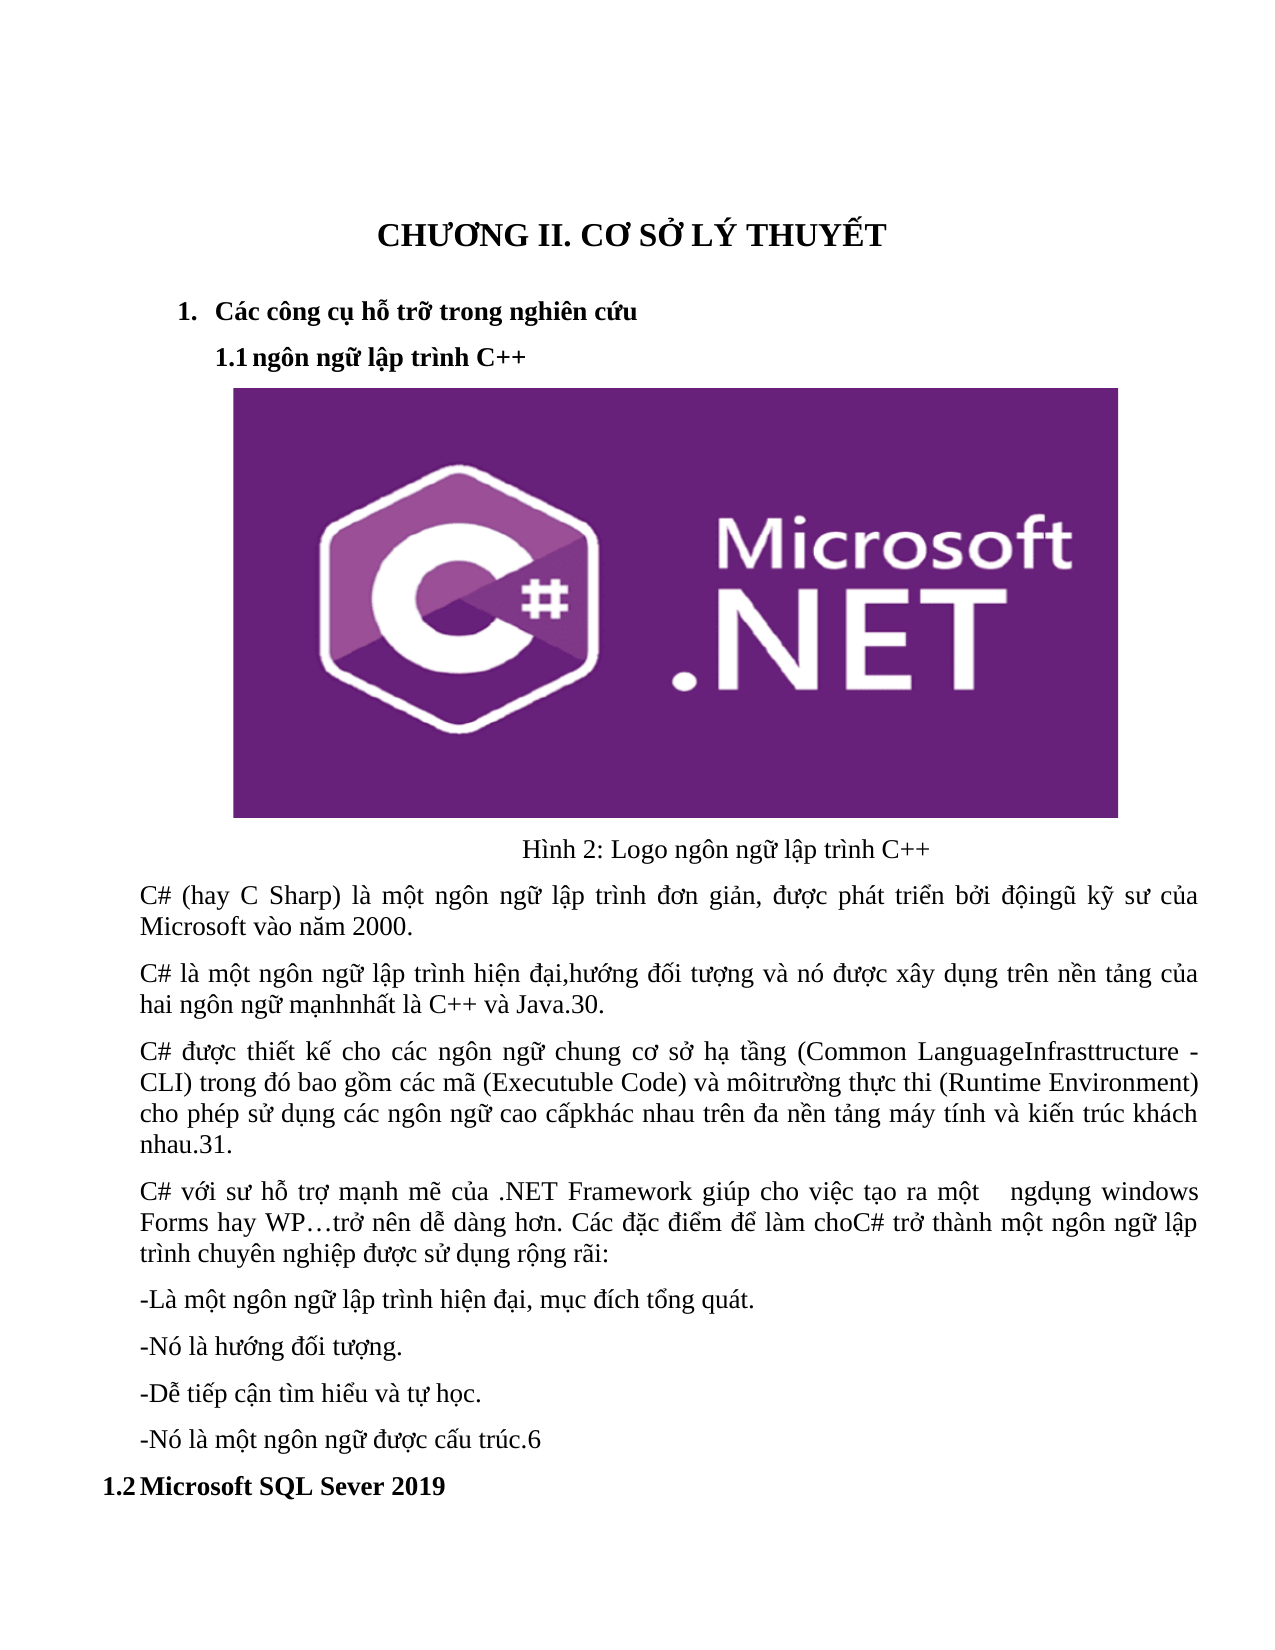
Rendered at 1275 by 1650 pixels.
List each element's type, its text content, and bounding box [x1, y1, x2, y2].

list Các công cụ hỗ trỡ trong nghiên cứu [177, 295, 1200, 326]
list -Nó là một ngôn ngữ được cấu trúc.6 [139, 1423, 1200, 1454]
list -Nó là hướng đối tượng. [139, 1330, 1200, 1361]
list Microsoft SQL Sever 2019 [102, 1470, 1200, 1501]
list C# với sư hỗ trợ mạnh mẽ của .NET Framework giúp cho việc tạo ra một ngdụng windows Forms hay WP…trở nên dễ dàng hơn. Các đặc điểm để làm choC# trở thành một ngôn ngữ lập trình chuyên nghiệp được sử dụng rộng rãi: [139, 1175, 1200, 1268]
list ngôn ngữ lập trình C++ [214, 342, 1200, 373]
picture [233, 388, 1119, 818]
list C# được thiết kế cho các ngôn ngữ chung cơ sở hạ tầng (Common LanguageInfrasttructure - CLI) trong đó bao gồm các mã (Executuble Code) và môitrường thực thi (Runtime Environment) cho phép sử dụng các ngôn ngữ cao cấpkhác nhau trên đa nền tảng máy tính và kiến trúc khách nhau.31. [139, 1035, 1200, 1159]
list -Dễ tiếp cận tìm hiểu và tự học. [139, 1377, 1200, 1408]
subtitle CHƯƠNG II. CƠ SỞ LÝ THUYẾT [355, 215, 908, 253]
list C# là một ngôn ngữ lập trình hiện đại,hướng đối tượng và nó được xây dụng trên nền tảng của hai ngôn ngữ mạnhnhất là C++ và Java.30. [139, 957, 1200, 1019]
list C# (hay C Sharp) là một ngôn ngữ lập trình đơn giản, được phát triển bởi độingũ kỹ sư của Microsoft vào năm 2000. [139, 879, 1200, 942]
list -Là một ngôn ngữ lập trình hiện đại, mục đích tổng quát. [139, 1283, 1200, 1315]
list Hình 2: Logo ngôn ngữ lập trình C++ [252, 833, 1200, 864]
